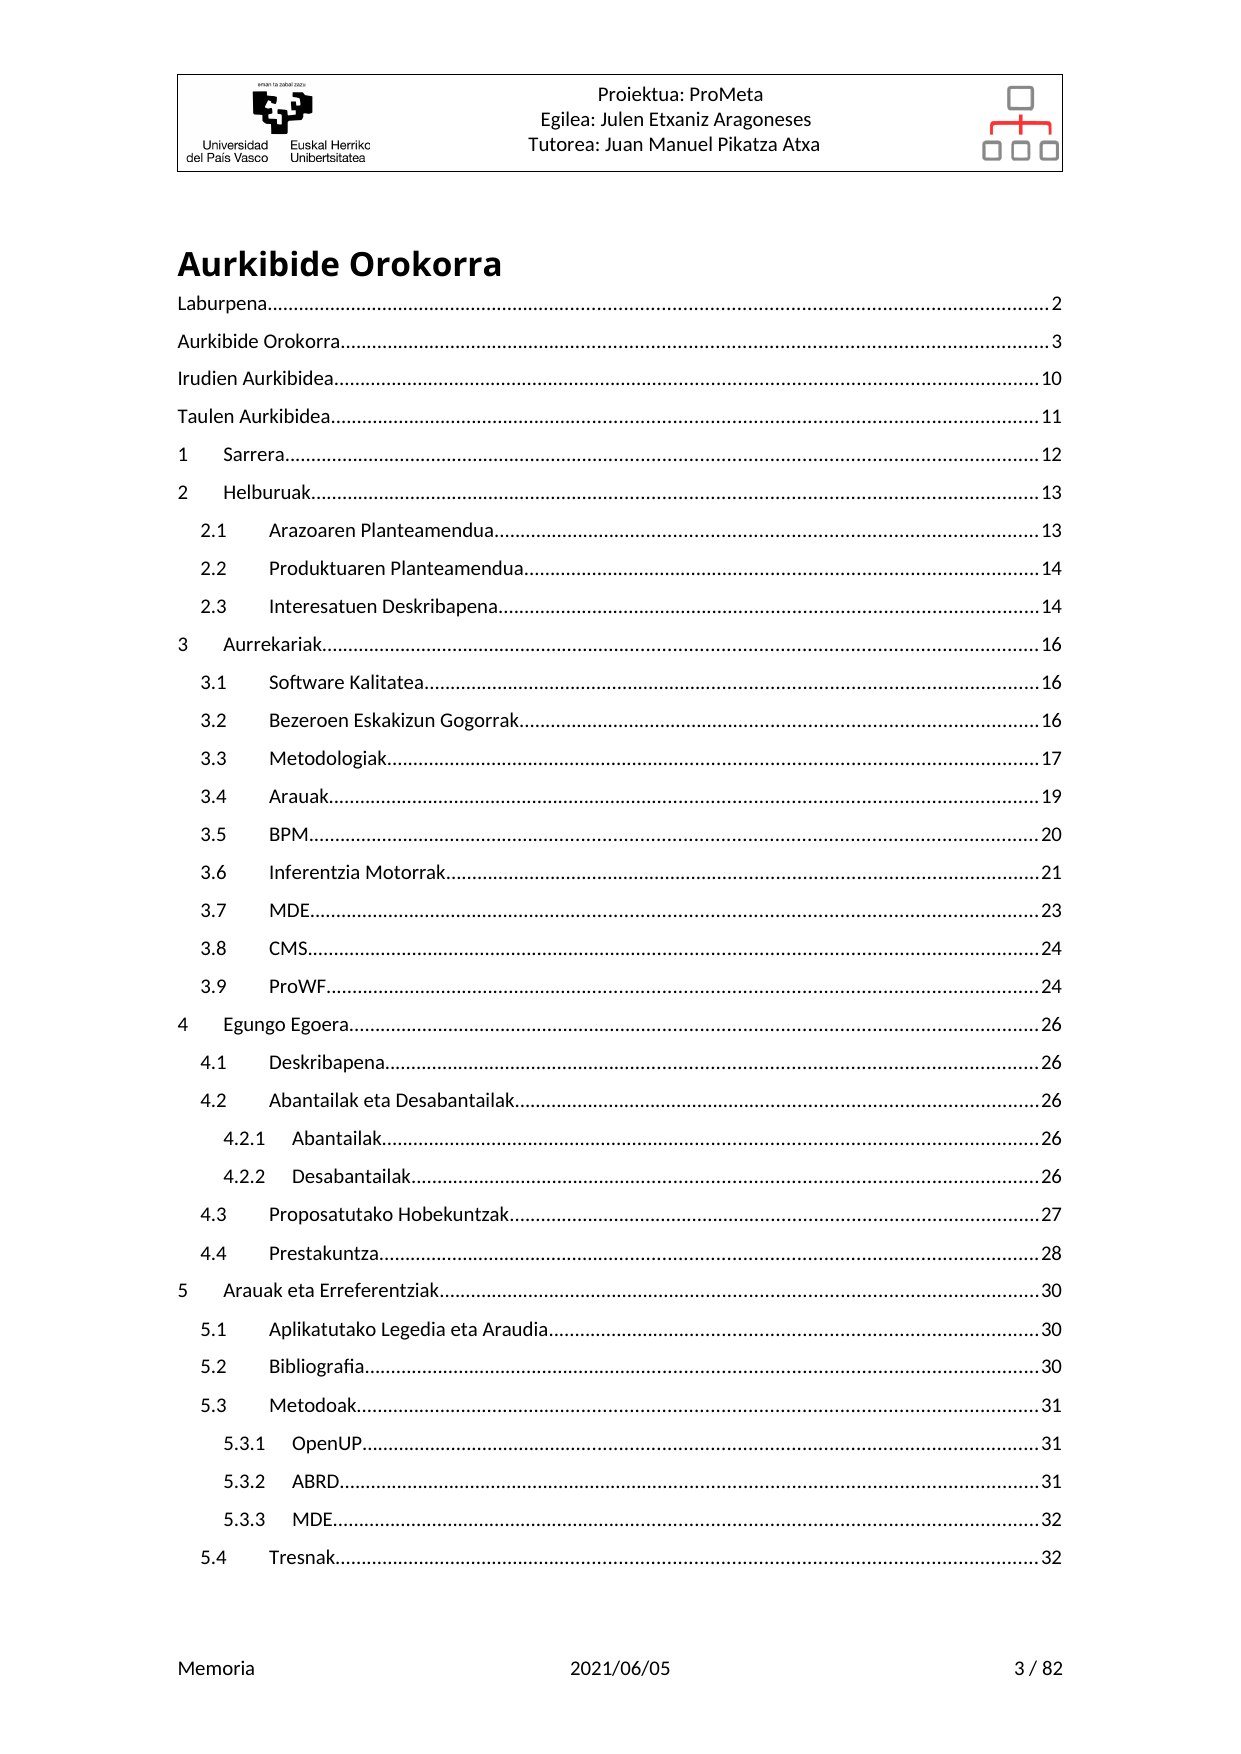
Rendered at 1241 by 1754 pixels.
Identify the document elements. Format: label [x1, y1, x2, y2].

picture [978, 80, 1060, 162]
picture [182, 80, 370, 162]
